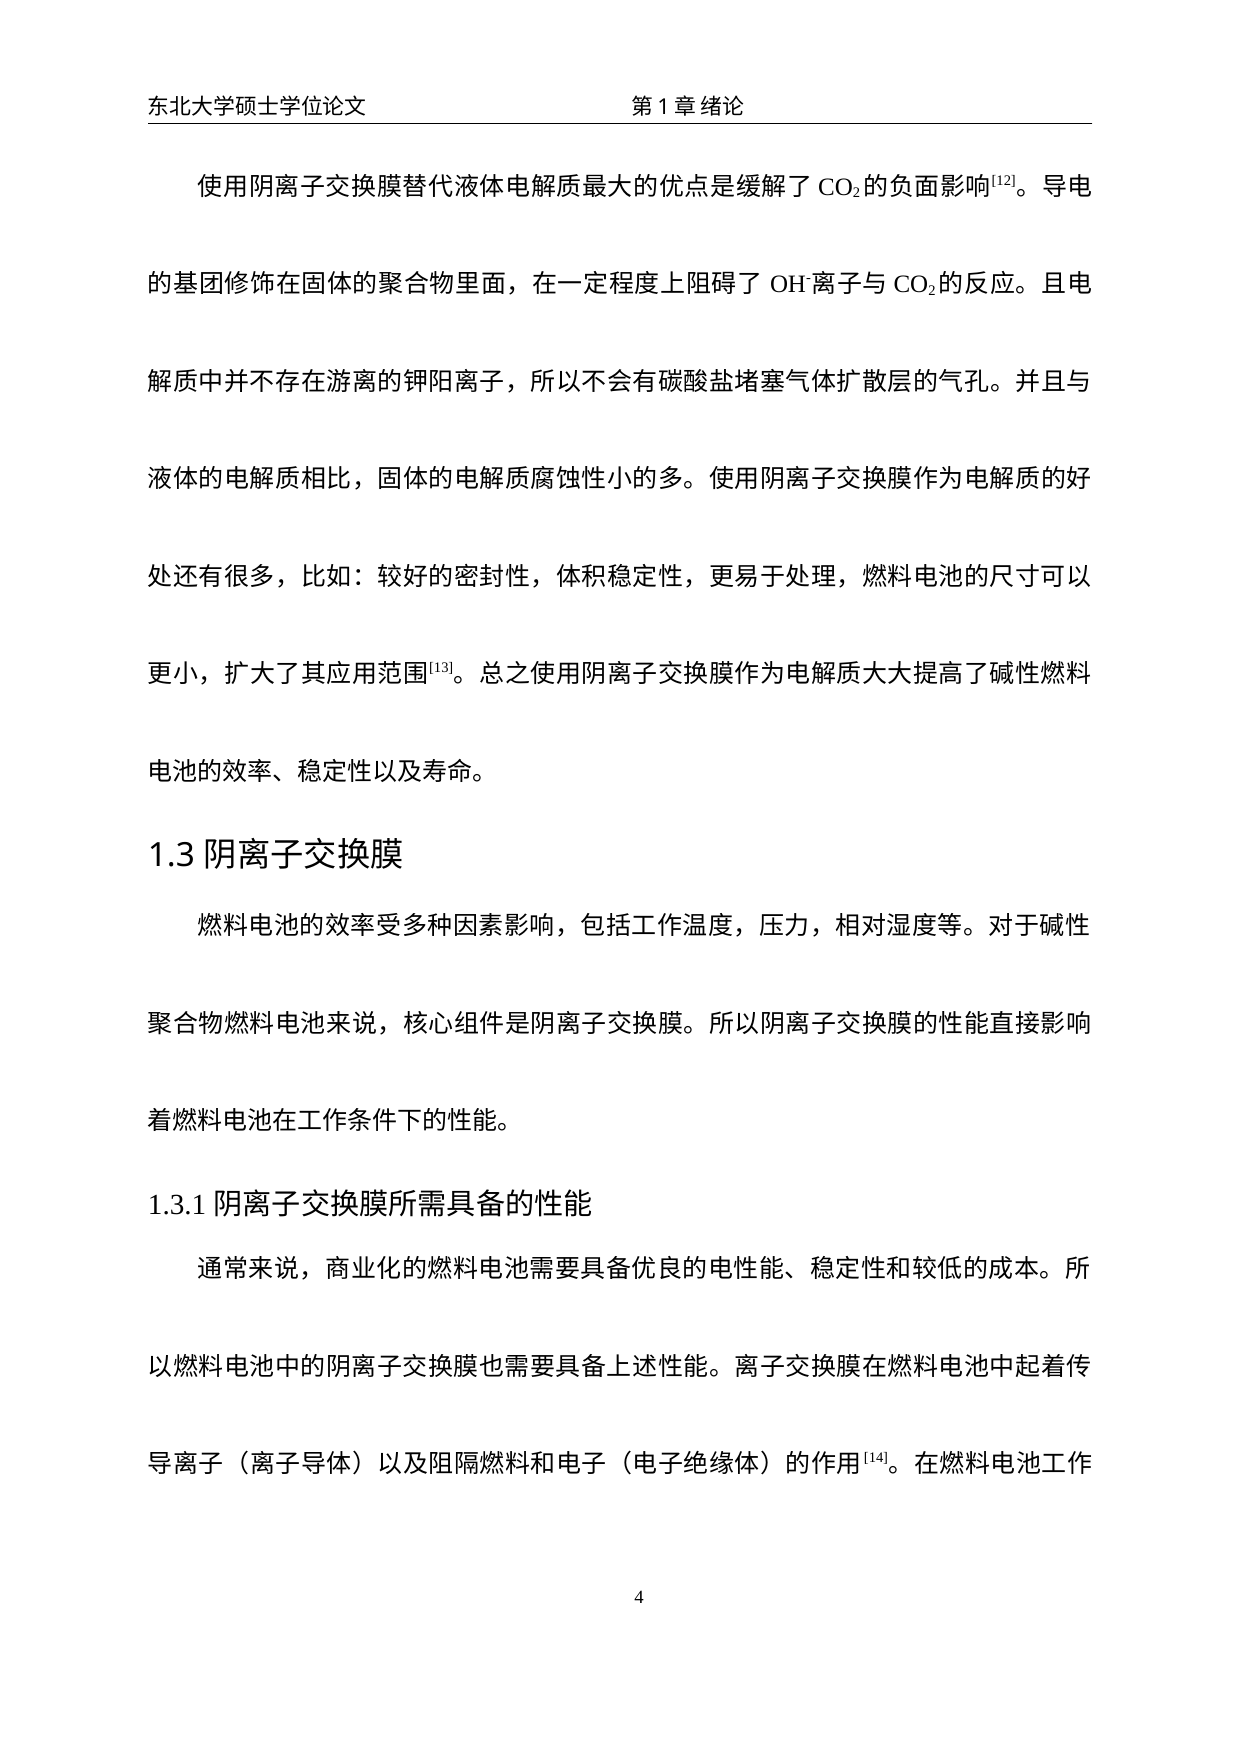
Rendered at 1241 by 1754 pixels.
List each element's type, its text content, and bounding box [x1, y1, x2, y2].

text 燃料电池的效率受多种因素影响，包括工作温度，压力，相对湿度等。对于碱性聚合物燃料电池来说，核心组件是阴离子交换膜。所以阴离子交换膜的性能直接影响着燃料电池在工作条件下的性能。 [148, 891, 1092, 1151]
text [148, 1234, 1092, 1494]
text 使用阴离子交换膜替代液体电解质最大的优点是缓解了CO2的负面影响[12]。导电的基团修饰在固体的聚合物里面，在一定程度上阻碍了OH-离子与CO2的反应。且电解质中并不存在游离的钾阳离子，所以不会有碳酸盐堵塞气体扩散层的气孔。并且与液体的电解质相比，固体的电解质腐蚀性小的多。使用阴离子交换膜作为电解质的好处还有很多，比如：较好的密封性，体积稳定性，更易于处理，燃料电池的尺寸可以更小，扩大了其应用范围[13]。总之使用阴离子交换膜作为电解质大大提高了碱性燃料电池的效率、稳定性以及寿命。 [148, 152, 1092, 802]
subtitle 1.3.1 阴离子交换膜所需具备的性能 [148, 1169, 1092, 1234]
subtitle 1.3 阴离子交换膜 [148, 820, 1092, 885]
